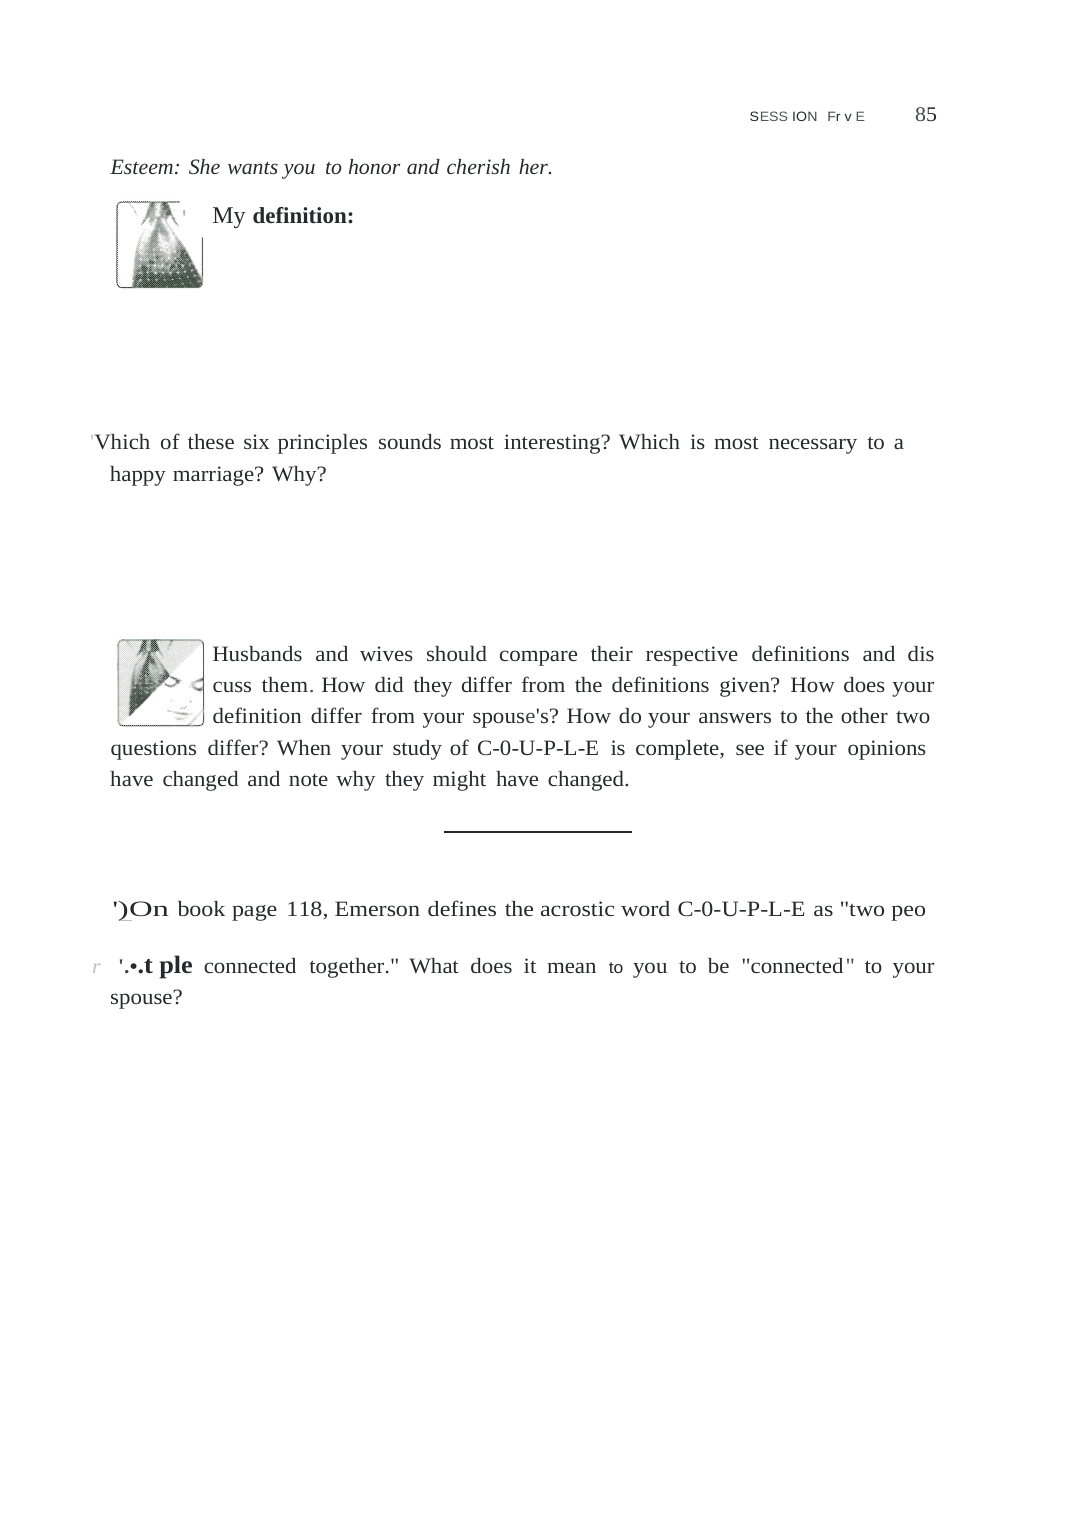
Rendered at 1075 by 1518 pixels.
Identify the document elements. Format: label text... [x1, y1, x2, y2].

text Esteem: She wants you to honor and cherish her. [110, 154, 948, 179]
picture [113, 199, 206, 290]
picture [116, 639, 205, 728]
text questions differ? When your study of C-0-U-P-L-E is complete, see if your opinions have changed and note why they might have changed. [110, 735, 936, 792]
text SESS ION Fr v E 85 [79, 102, 937, 126]
text My definition: [212, 201, 948, 228]
text 'Vhich of these six principles sounds most interesting? Which is most necessary to a happy marriage? Why? [90, 429, 947, 486]
text ')On book page 118, Emerson defines the acrostic word C-0-U-P-L-E as "two peo­ [112, 896, 948, 921]
text r '.•.t ple connected together." What does it mean to you to be "connected" to your spouse? [92, 950, 936, 1009]
text Husbands and wives should compare their respective definitions and dis­ cuss them. How did they differ from the definitions given? How does your definition differ from your spouse's? How do your answers to the other two [212, 641, 935, 729]
